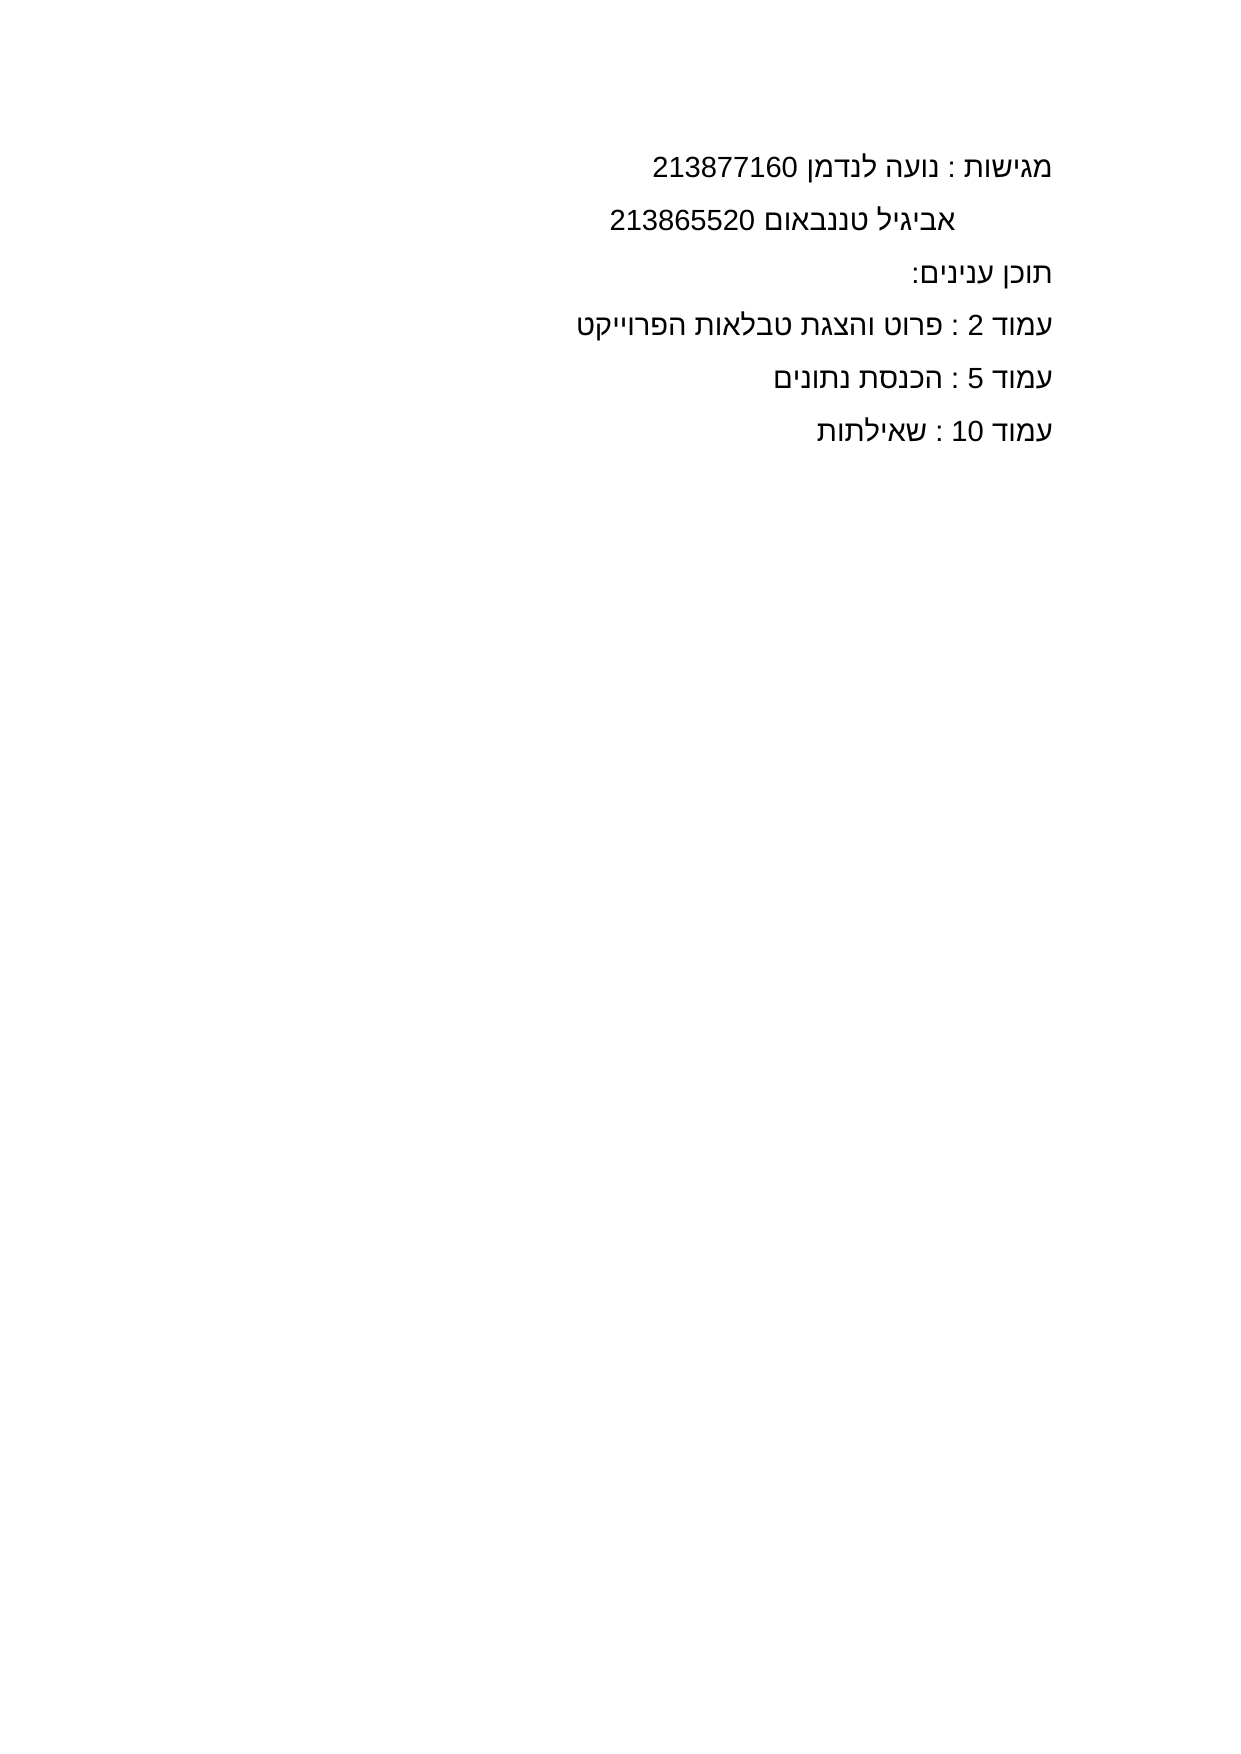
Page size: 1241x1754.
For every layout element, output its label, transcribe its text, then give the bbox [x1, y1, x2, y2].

text תוכן ענינים: [187, 256, 1053, 289]
text מגישות : נועה לנדמן 213877160 [187, 150, 1053, 183]
text אביגיל טננבאום 213865520 [187, 203, 1053, 236]
text עמוד 5 : הכנסת נתונים [187, 361, 1053, 395]
text עמוד 10 : שאילתות [187, 414, 1053, 448]
text עמוד 2 : פרוט והצגת טבלאות הפרוייקט [187, 308, 1053, 342]
